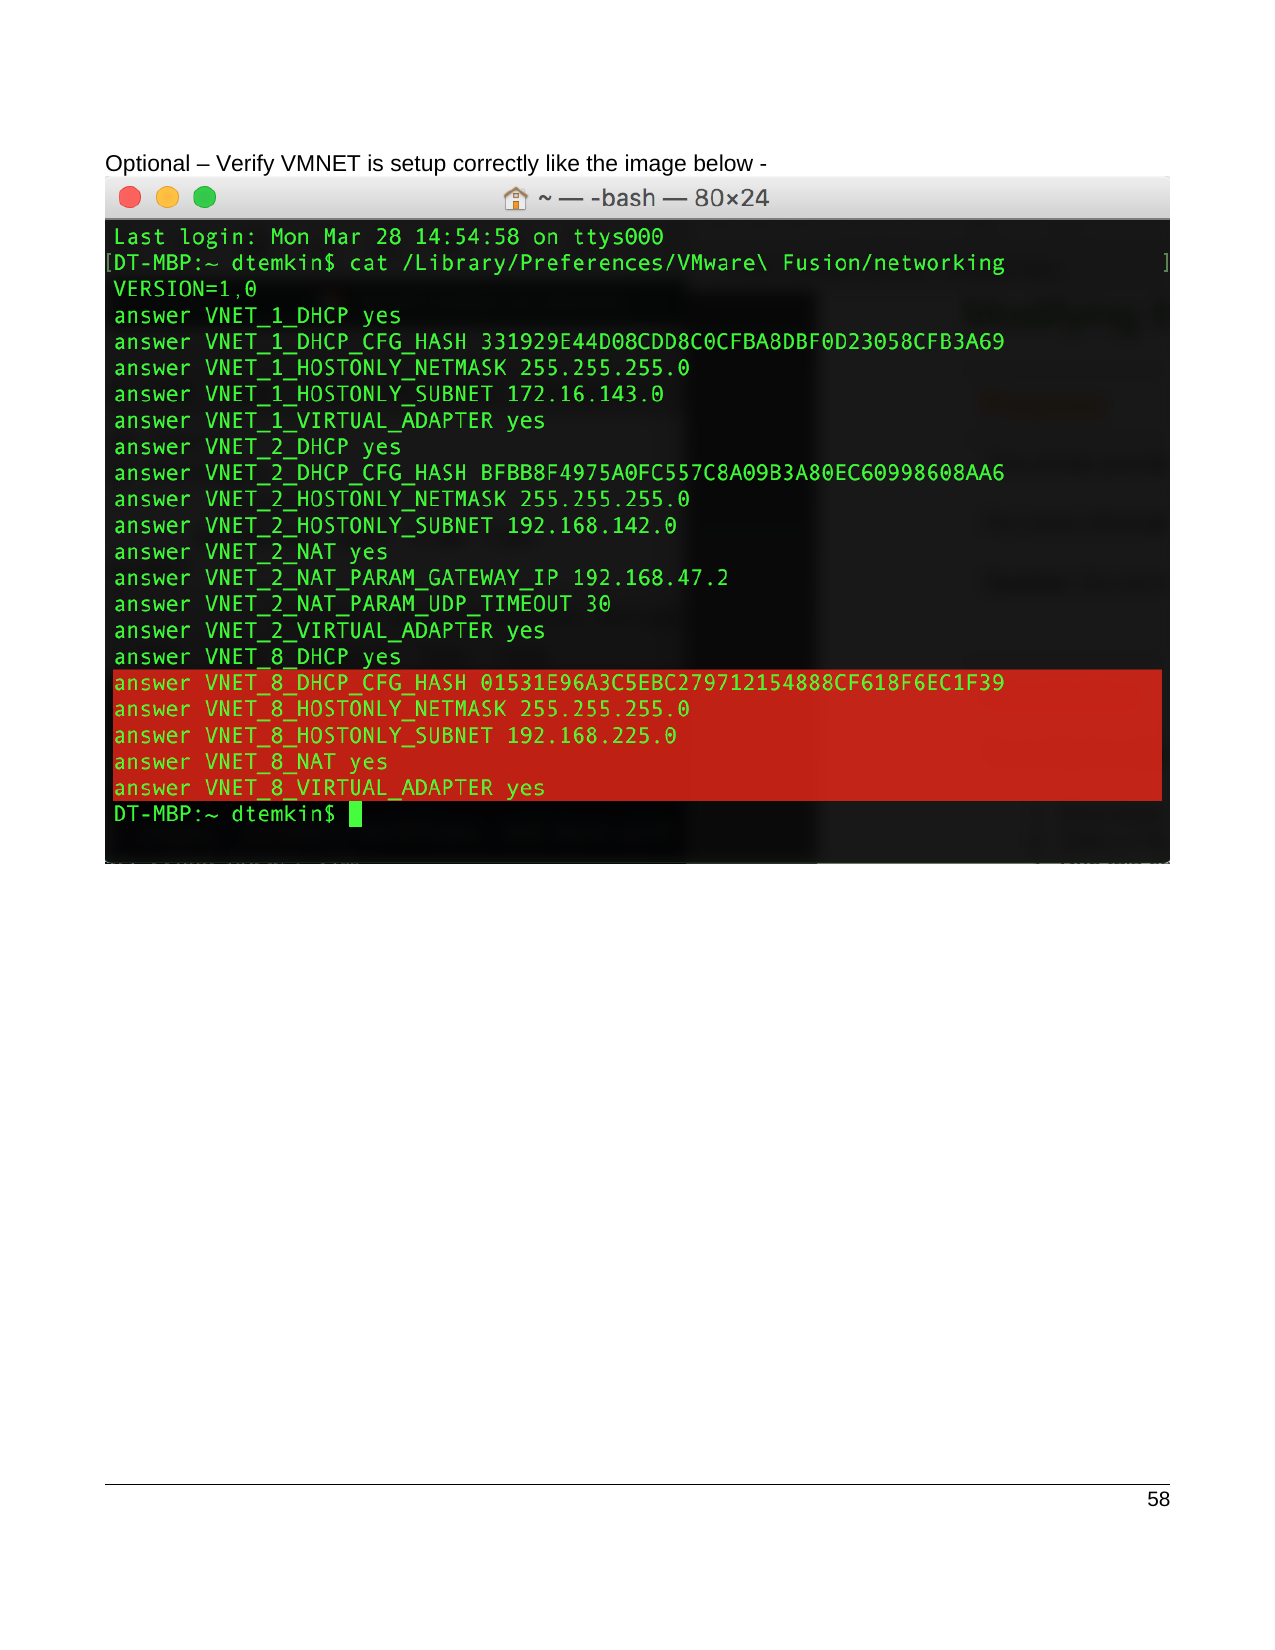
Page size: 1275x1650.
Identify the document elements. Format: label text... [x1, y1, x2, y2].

picture [105, 176, 1170, 864]
text Optional – Verify VMNET is setup correctly like the image below - [105, 150, 1170, 176]
